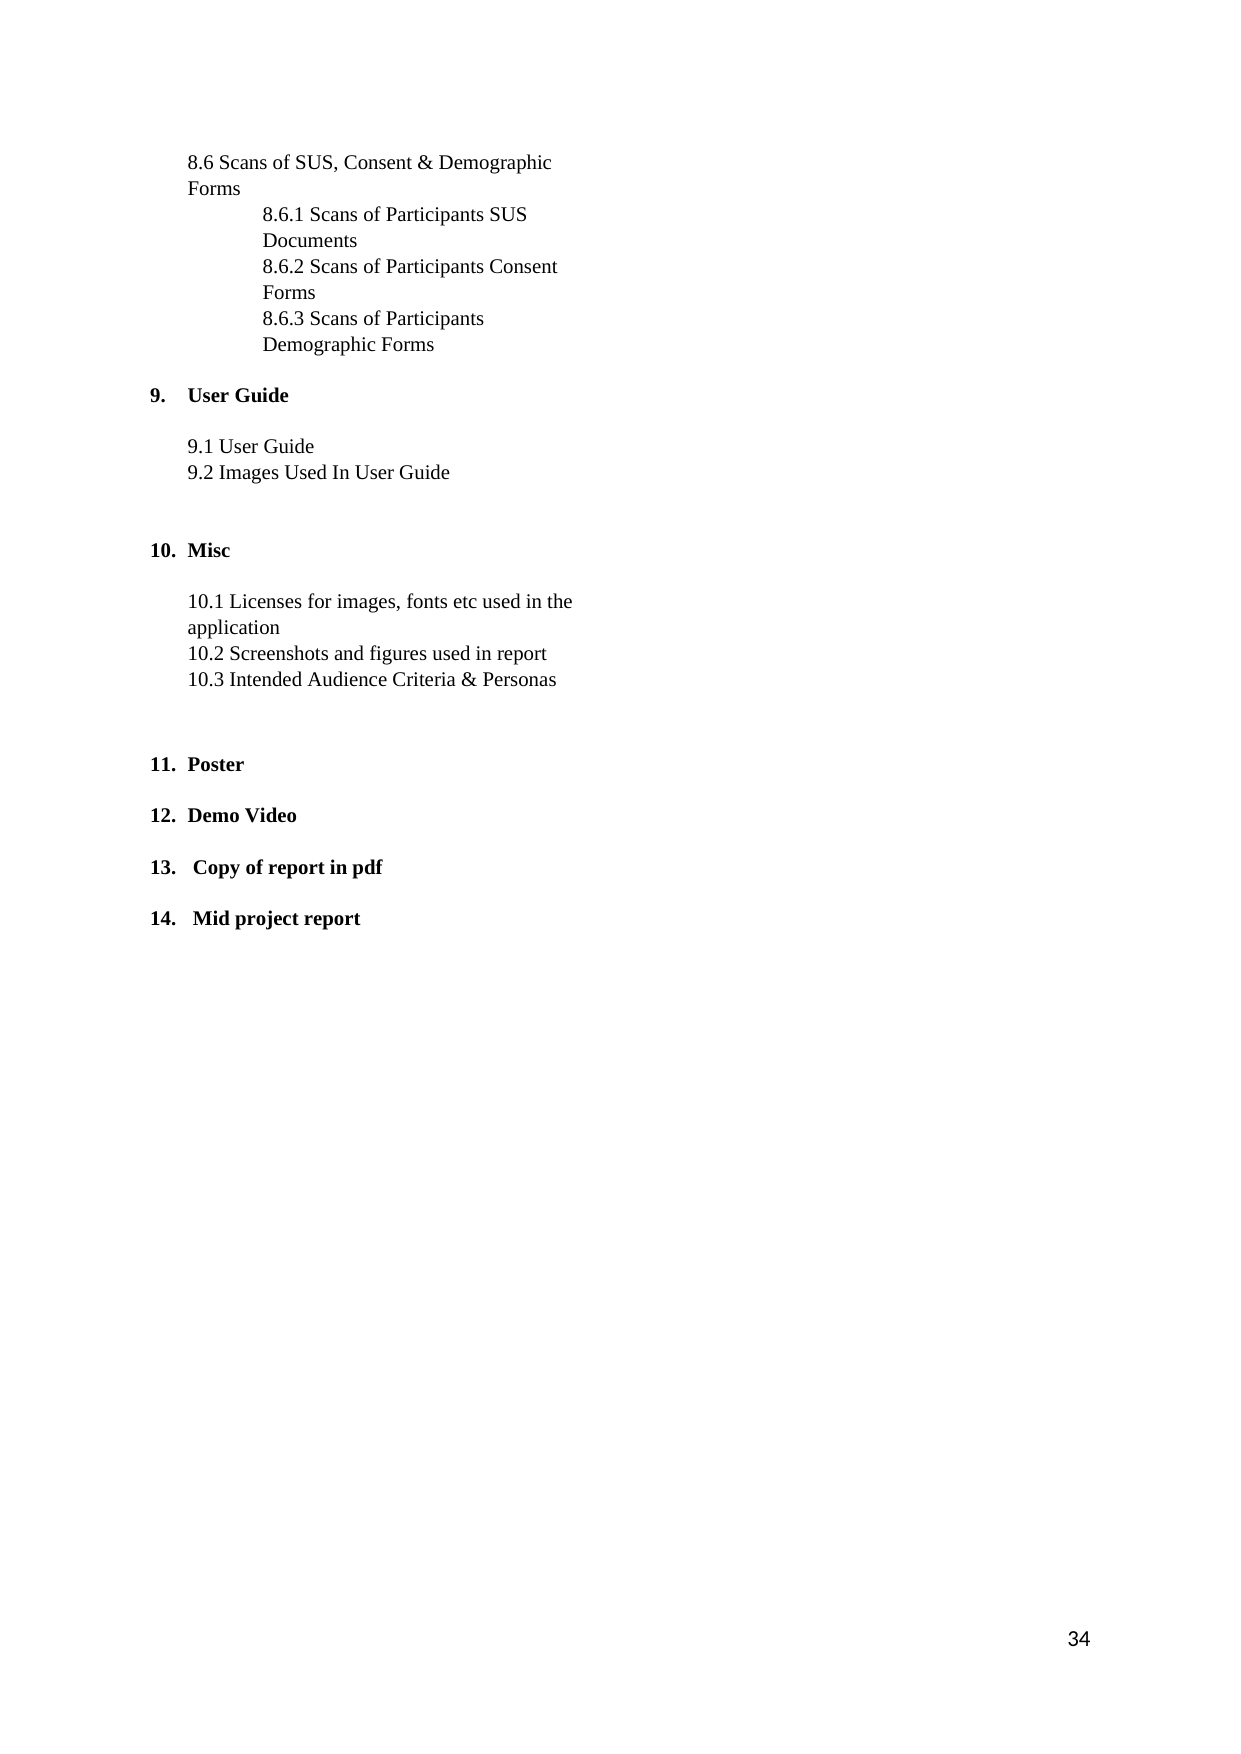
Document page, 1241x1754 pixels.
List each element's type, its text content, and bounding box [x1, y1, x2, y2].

list Poster [150, 752, 583, 776]
list 8.6.3 Scans of Participants Demographic Forms [262, 306, 583, 356]
list User Guide [150, 383, 583, 407]
list 10.3 Intended Audience Criteria & Personas [187, 667, 583, 691]
list Mid project report [150, 906, 583, 930]
list 9.2 Images Used In User Guide [187, 460, 583, 484]
list Copy of report in pdf [150, 854, 583, 879]
list 8.6.1 Scans of Participants SUS Documents [262, 202, 583, 252]
list 8.6 Scans of SUS, Consent & Demographic Forms [187, 150, 583, 200]
list 8.6.2 Scans of Participants Consent Forms [262, 254, 583, 304]
list 10.1 Licenses for images, fonts etc used in the application [187, 589, 583, 639]
list Demo Video [150, 803, 583, 827]
list 9.1 User Guide [187, 434, 583, 458]
list 10.2 Screenshots and figures used in report [187, 641, 583, 665]
list Misc [150, 538, 583, 562]
